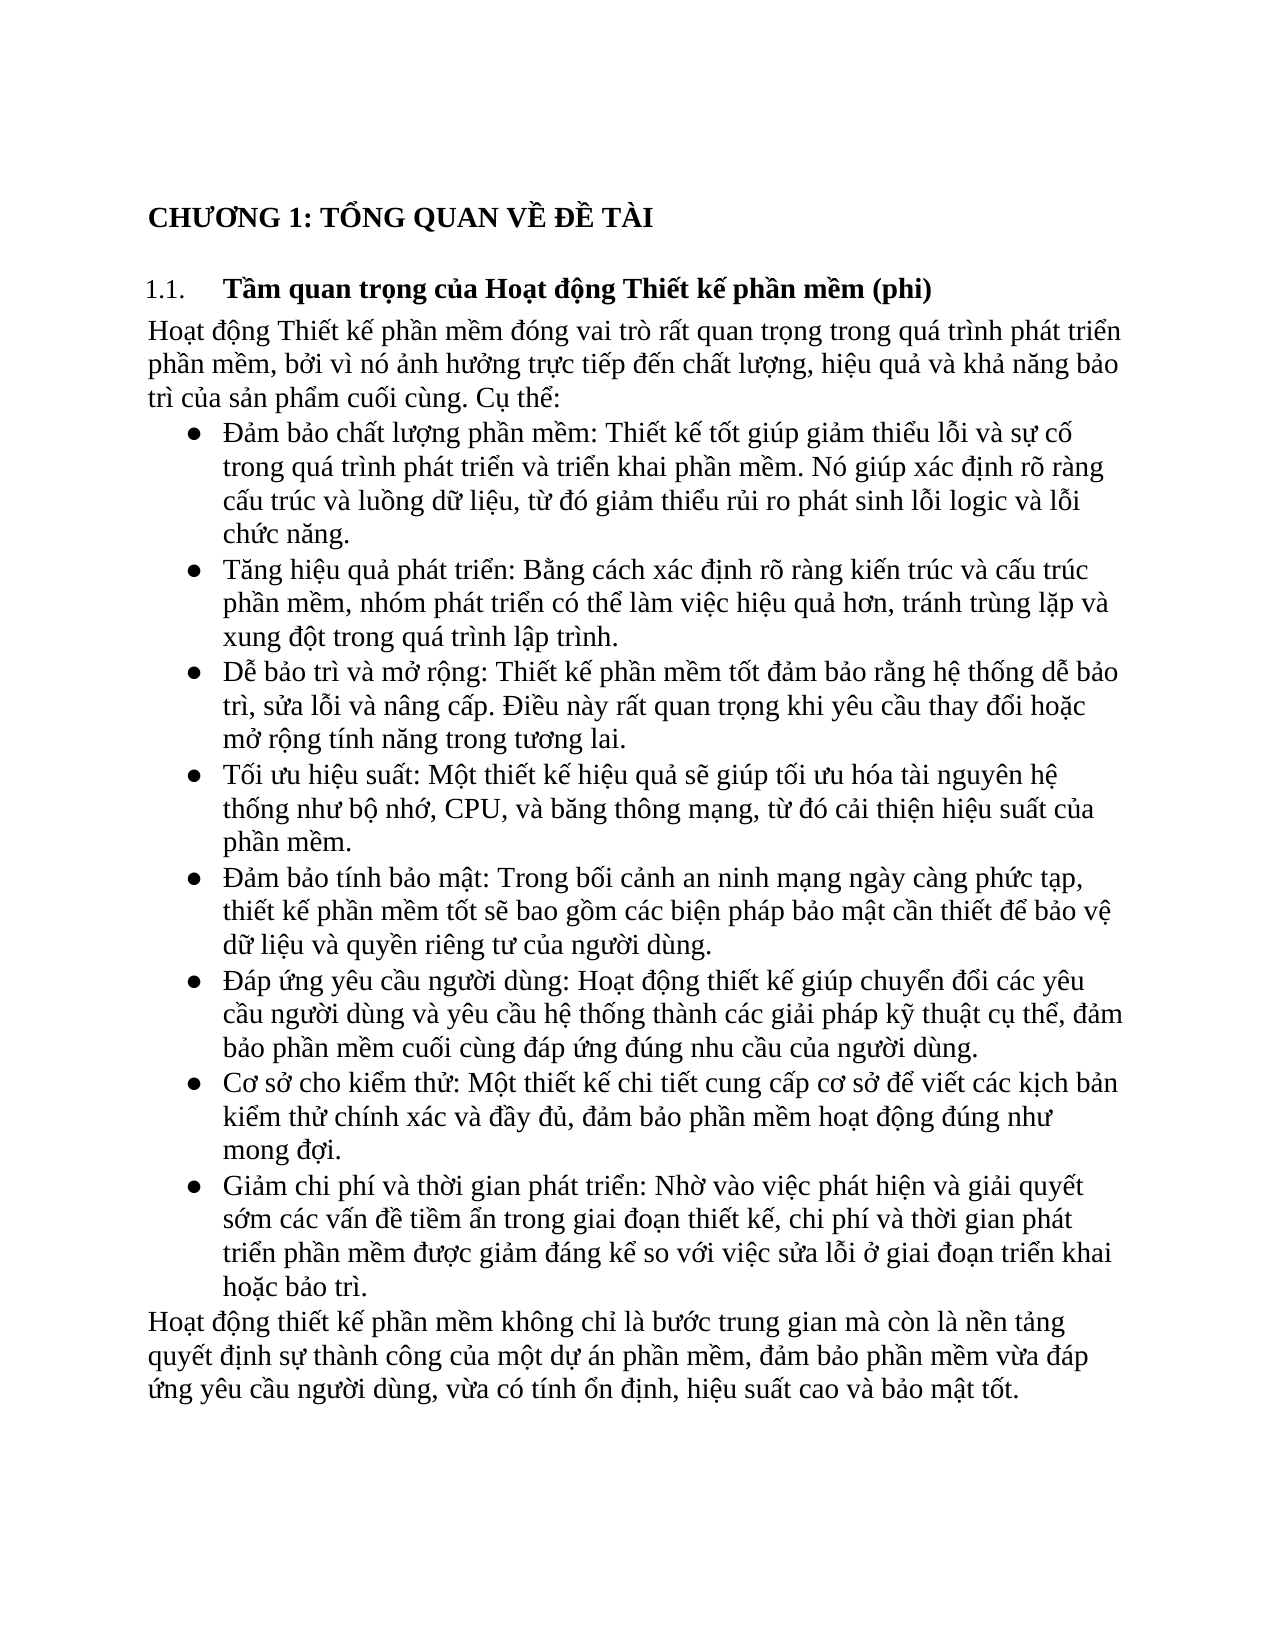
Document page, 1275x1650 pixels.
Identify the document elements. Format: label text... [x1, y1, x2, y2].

list Đáp ứng yêu cầu người dùng: Hoạt động thiết kế giúp chuyển đổi các yêu cầu người dùng và yêu cầu hệ thống thành các giải pháp kỹ thuật cụ thể, đảm bảo phần mềm cuối cùng đáp ứng đúng nhu cầu của người dùng. [185, 963, 1125, 1063]
list Tối ưu hiệu suất: Một thiết kế hiệu quả sẽ giúp tối ưu hóa tài nguyên hệ thống như bộ nhớ, CPU, và băng thông mạng, từ đó cải thiện hiệu suất của phần mềm. [185, 757, 1125, 858]
subtitle CHƯƠNG 1: TỔNG QUAN VỀ ĐỀ TÀI [148, 200, 1125, 233]
list Dễ bảo trì và mở rộng: Thiết kế phần mềm tốt đảm bảo rằng hệ thống dễ bảo trì, sửa lỗi và nâng cấp. Điều này rất quan trọng khi yêu cầu thay đổi hoặc mở rộng tính năng trong tương lai. [185, 654, 1125, 755]
list Tăng hiệu quả phát triển: Bằng cách xác định rõ ràng kiến trúc và cấu trúc phần mềm, nhóm phát triển có thể làm việc hiệu quả hơn, tránh trùng lặp và xung đột trong quá trình lập trình. [185, 552, 1125, 652]
list Cơ sở cho kiểm thử: Một thiết kế chi tiết cung cấp cơ sở để viết các kịch bản kiểm thử chính xác và đầy đủ, đảm bảo phần mềm hoạt động đúng như mong đợi. [185, 1065, 1125, 1166]
subtitle Tầm quan trọng của Hoạt động Thiết kế phần mềm (phi) [185, 271, 1125, 304]
text Hoạt động Thiết kế phần mềm đóng vai trò rất quan trọng trong quá trình phát triển phần mềm, bởi vì nó ảnh hưởng trực tiếp đến chất lượng, hiệu quả và khả năng bảo trì của sản phẩm cuối cùng. Cụ thể: [148, 313, 1125, 413]
list Đảm bảo chất lượng phần mềm: Thiết kế tốt giúp giảm thiểu lỗi và sự cố trong quá trình phát triển và triển khai phần mềm. Nó giúp xác định rõ ràng cấu trúc và luồng dữ liệu, từ đó giảm thiểu rủi ro phát sinh lỗi logic và lỗi chức năng. [185, 416, 1125, 550]
text Hoạt động thiết kế phần mềm không chỉ là bước trung gian mà còn là nền tảng quyết định sự thành công của một dự án phần mềm, đảm bảo phần mềm vừa đáp ứng yêu cầu người dùng, vừa có tính ổn định, hiệu suất cao và bảo mật tốt. [148, 1304, 1125, 1405]
list Giảm chi phí và thời gian phát triển: Nhờ vào việc phát hiện và giải quyết sớm các vấn đề tiềm ẩn trong giai đoạn thiết kế, chi phí và thời gian phát triển phần mềm được giảm đáng kể so với việc sửa lỗi ở giai đoạn triển khai hoặc bảo trì. [185, 1168, 1125, 1302]
list Đảm bảo tính bảo mật: Trong bối cảnh an ninh mạng ngày càng phức tạp, thiết kế phần mềm tốt sẽ bao gồm các biện pháp bảo mật cần thiết để bảo vệ dữ liệu và quyền riêng tư của người dùng. [185, 860, 1125, 961]
